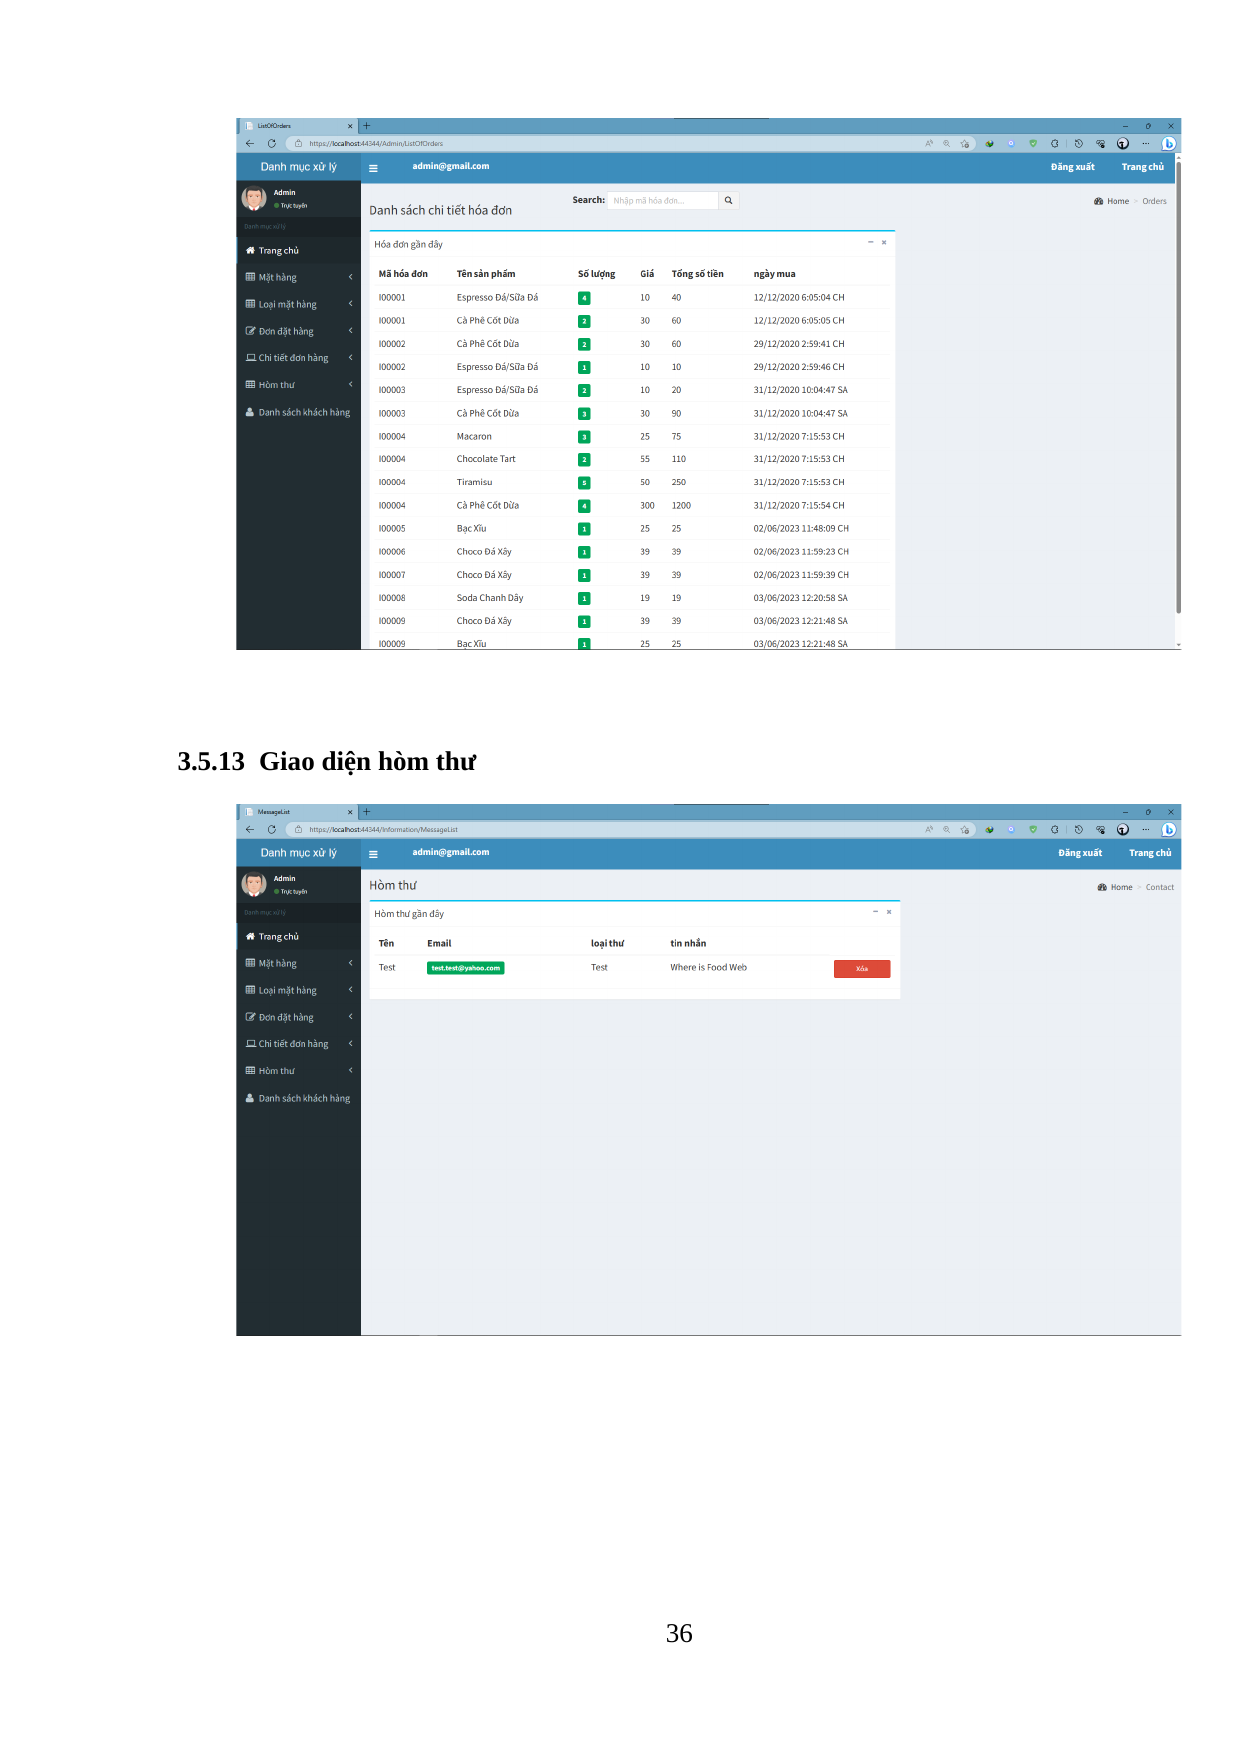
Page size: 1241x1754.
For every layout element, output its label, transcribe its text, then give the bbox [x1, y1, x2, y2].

picture [236, 118, 1182, 650]
picture [236, 804, 1182, 1336]
text 3.5.13 Giao diện hòm thư [177, 745, 1122, 776]
